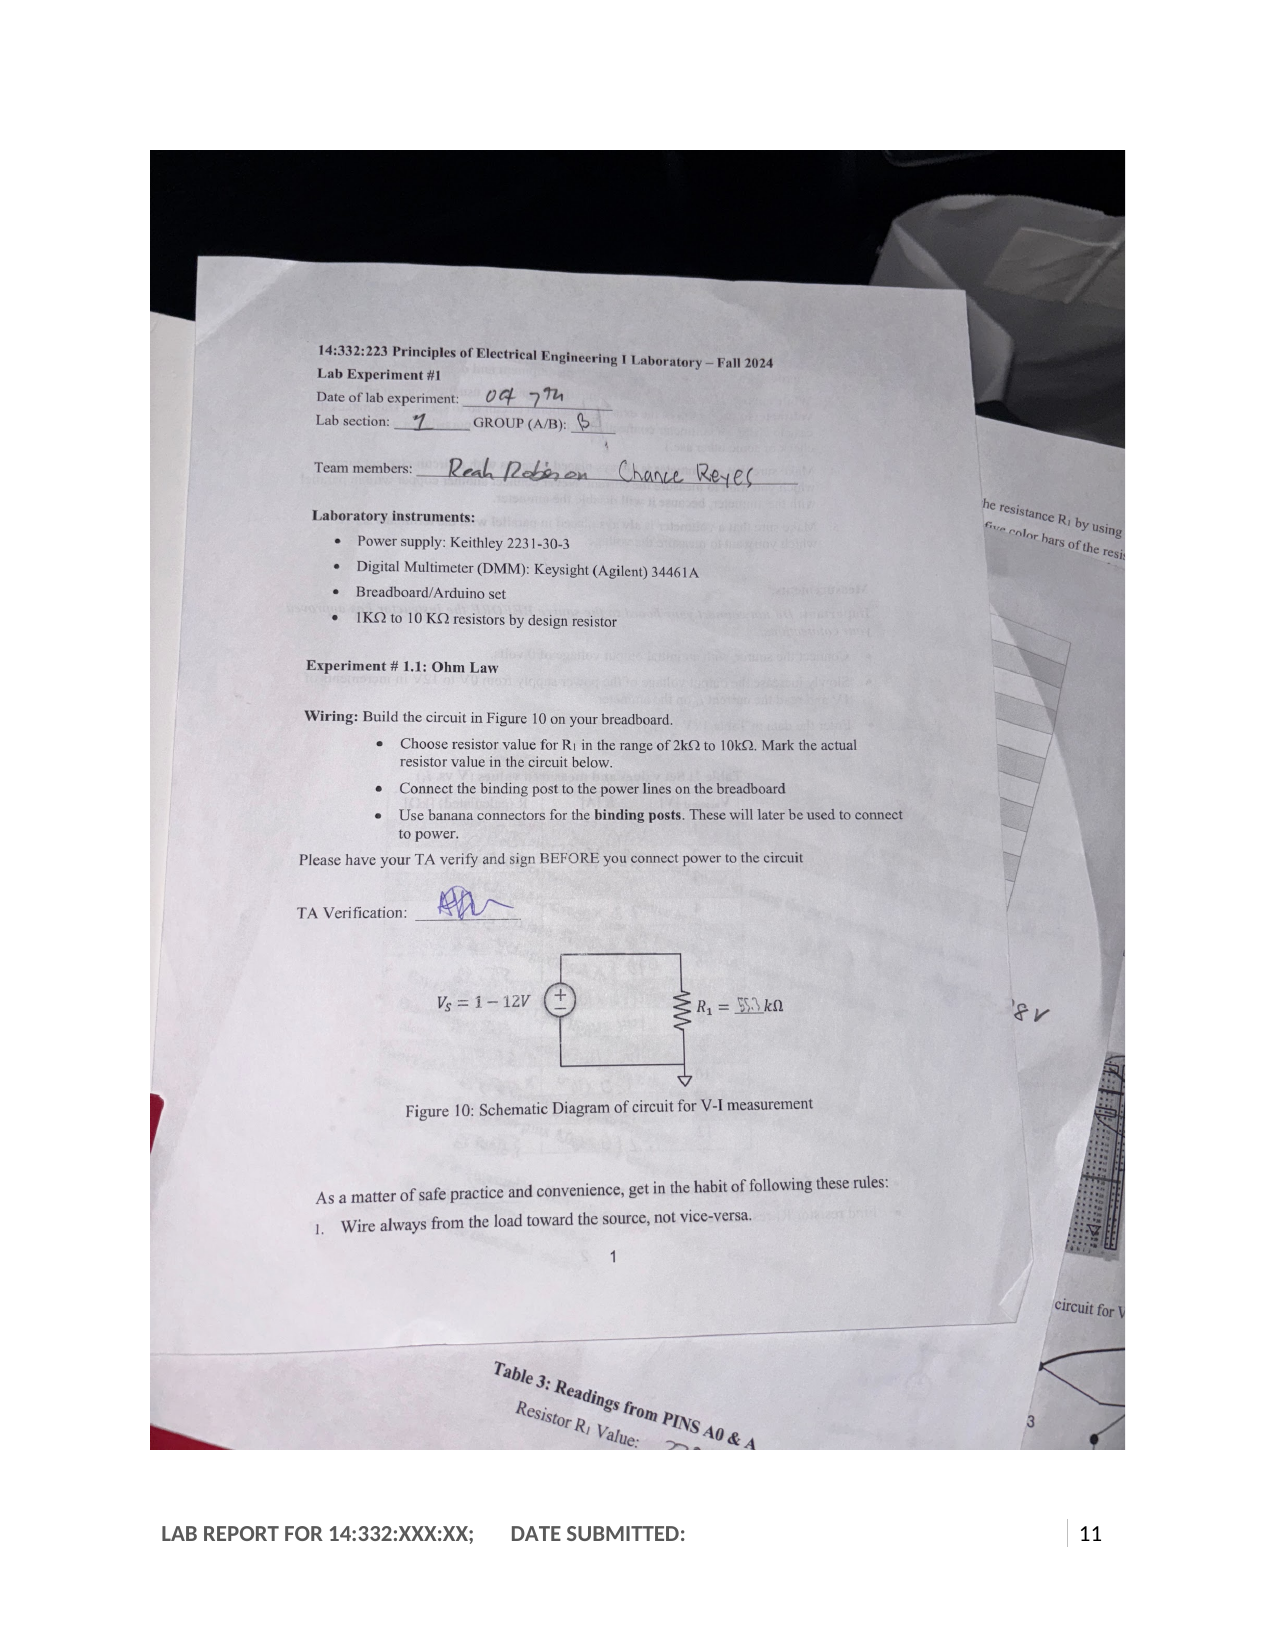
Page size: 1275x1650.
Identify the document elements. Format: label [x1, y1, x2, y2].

picture [150, 150, 1125, 1450]
